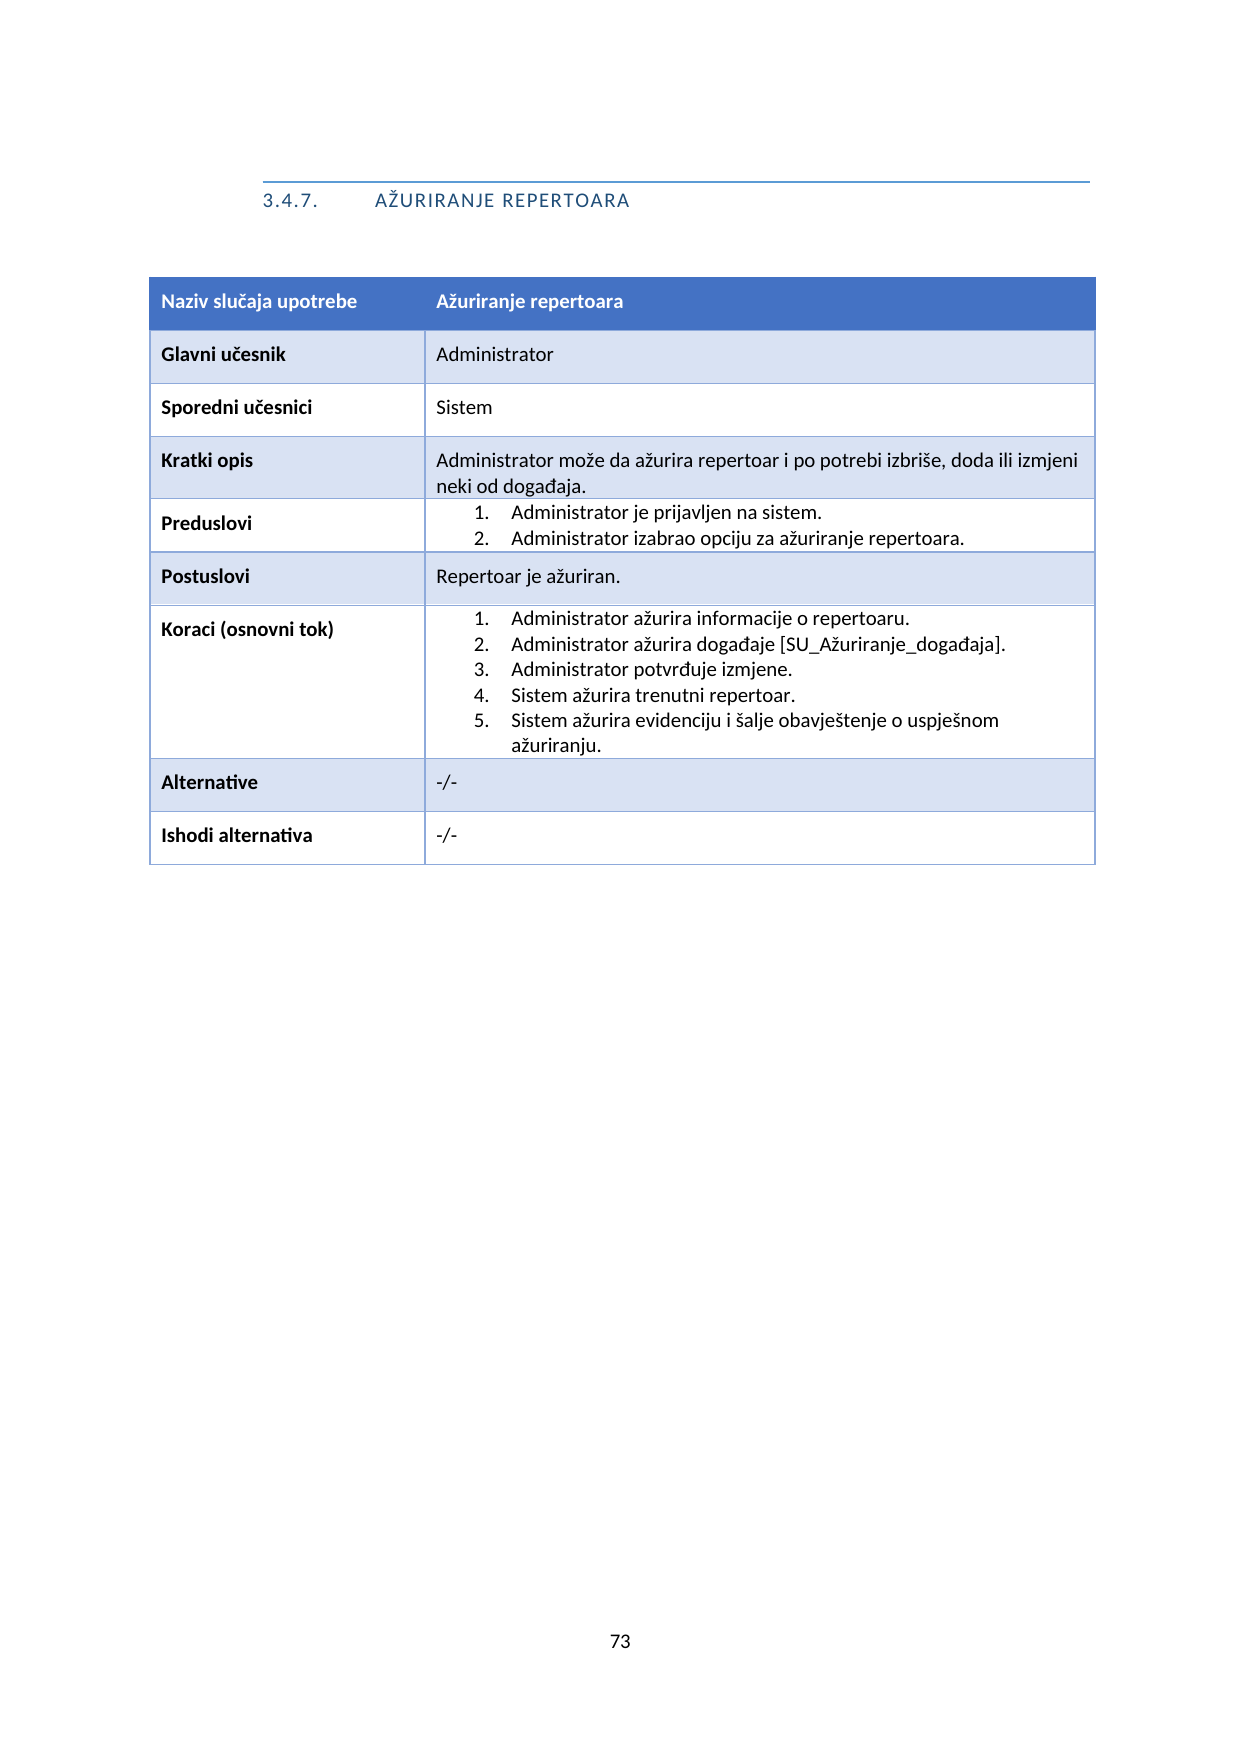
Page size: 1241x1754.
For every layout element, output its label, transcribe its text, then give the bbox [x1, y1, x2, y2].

table_cell Preduslovi [151, 499, 424, 551]
table_cell Administrator je prijavljen na sistem. Administrator izabrao opciju za ažuriranje repertoara. [426, 499, 1094, 551]
table_header Ažuriranje repertoara [426, 278, 1094, 330]
table_cell Sistem [426, 384, 1094, 436]
table_cell Koraci (osnovni tok) [151, 606, 424, 758]
table_cell Alternative [151, 759, 424, 811]
table_cell Sporedni učesnici [151, 384, 424, 436]
table_cell Glavni učesnik [151, 331, 424, 383]
table_cell Postuslovi [151, 553, 424, 604]
subtitle Ažuriranje repertoara [262, 182, 1090, 212]
table_cell Ishodi alternativa [151, 812, 424, 864]
table_cell -/- [426, 812, 1094, 864]
table_cell Kratki opis [151, 437, 424, 498]
table_cell -/- [426, 759, 1094, 811]
table_header Naziv slučaja upotrebe [151, 278, 424, 330]
table_cell Repertoar je ažuriran. [426, 553, 1094, 604]
table_cell Administrator [426, 331, 1094, 383]
table_cell Administrator ažurira informacije o repertoaru. Administrator ažurira događaje [SU_Ažuriranje_događaja]. Administrator potvrđuje izmjene. Sistem ažurira trenutni repertoar. Sistem ažurira evidenciju i šalje obavještenje o uspješnom ažuriranju. [426, 606, 1094, 758]
table_cell Administrator može da ažurira repertoar i po potrebi izbriše, doda ili izmjeni neki od događaja. [426, 437, 1094, 498]
